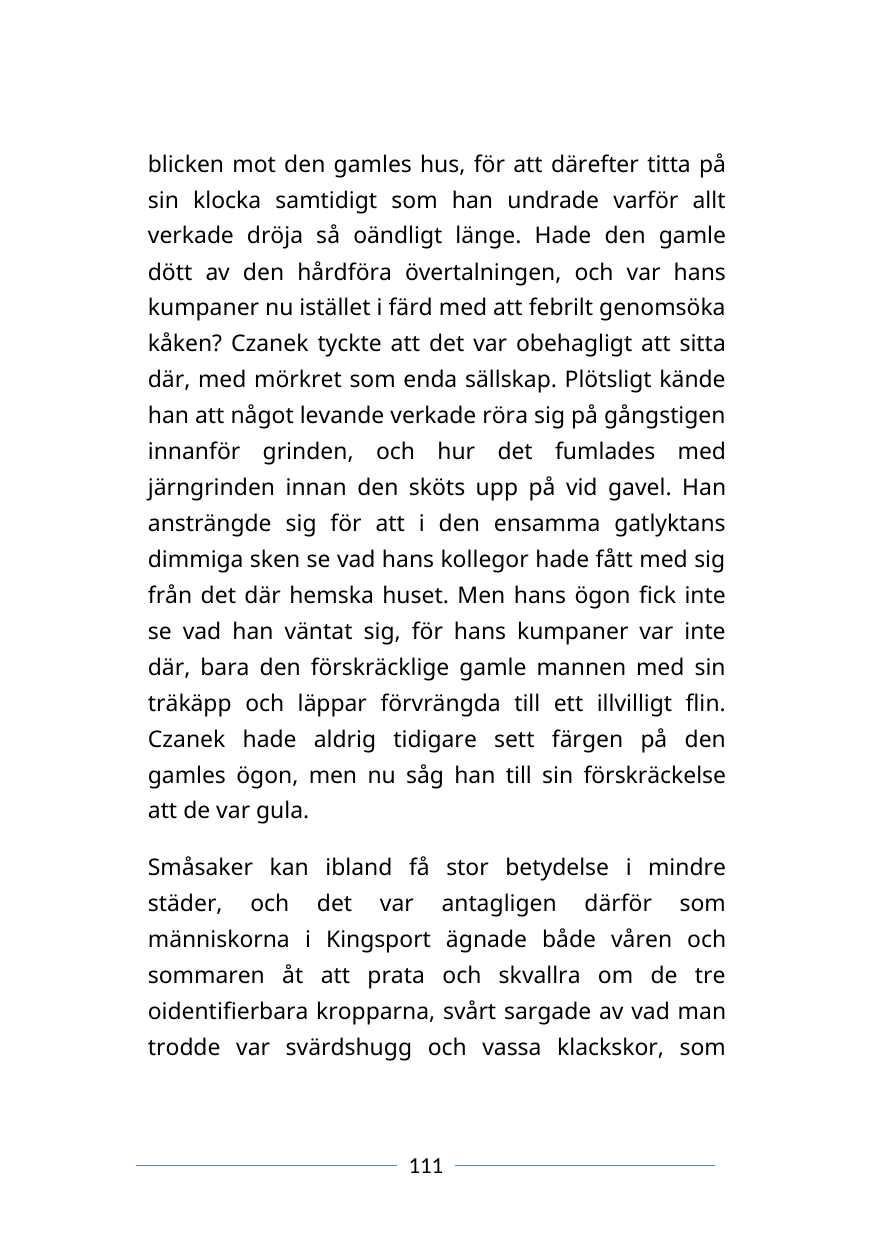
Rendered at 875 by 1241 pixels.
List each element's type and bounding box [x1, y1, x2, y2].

text [148, 851, 726, 1062]
text [148, 148, 726, 826]
